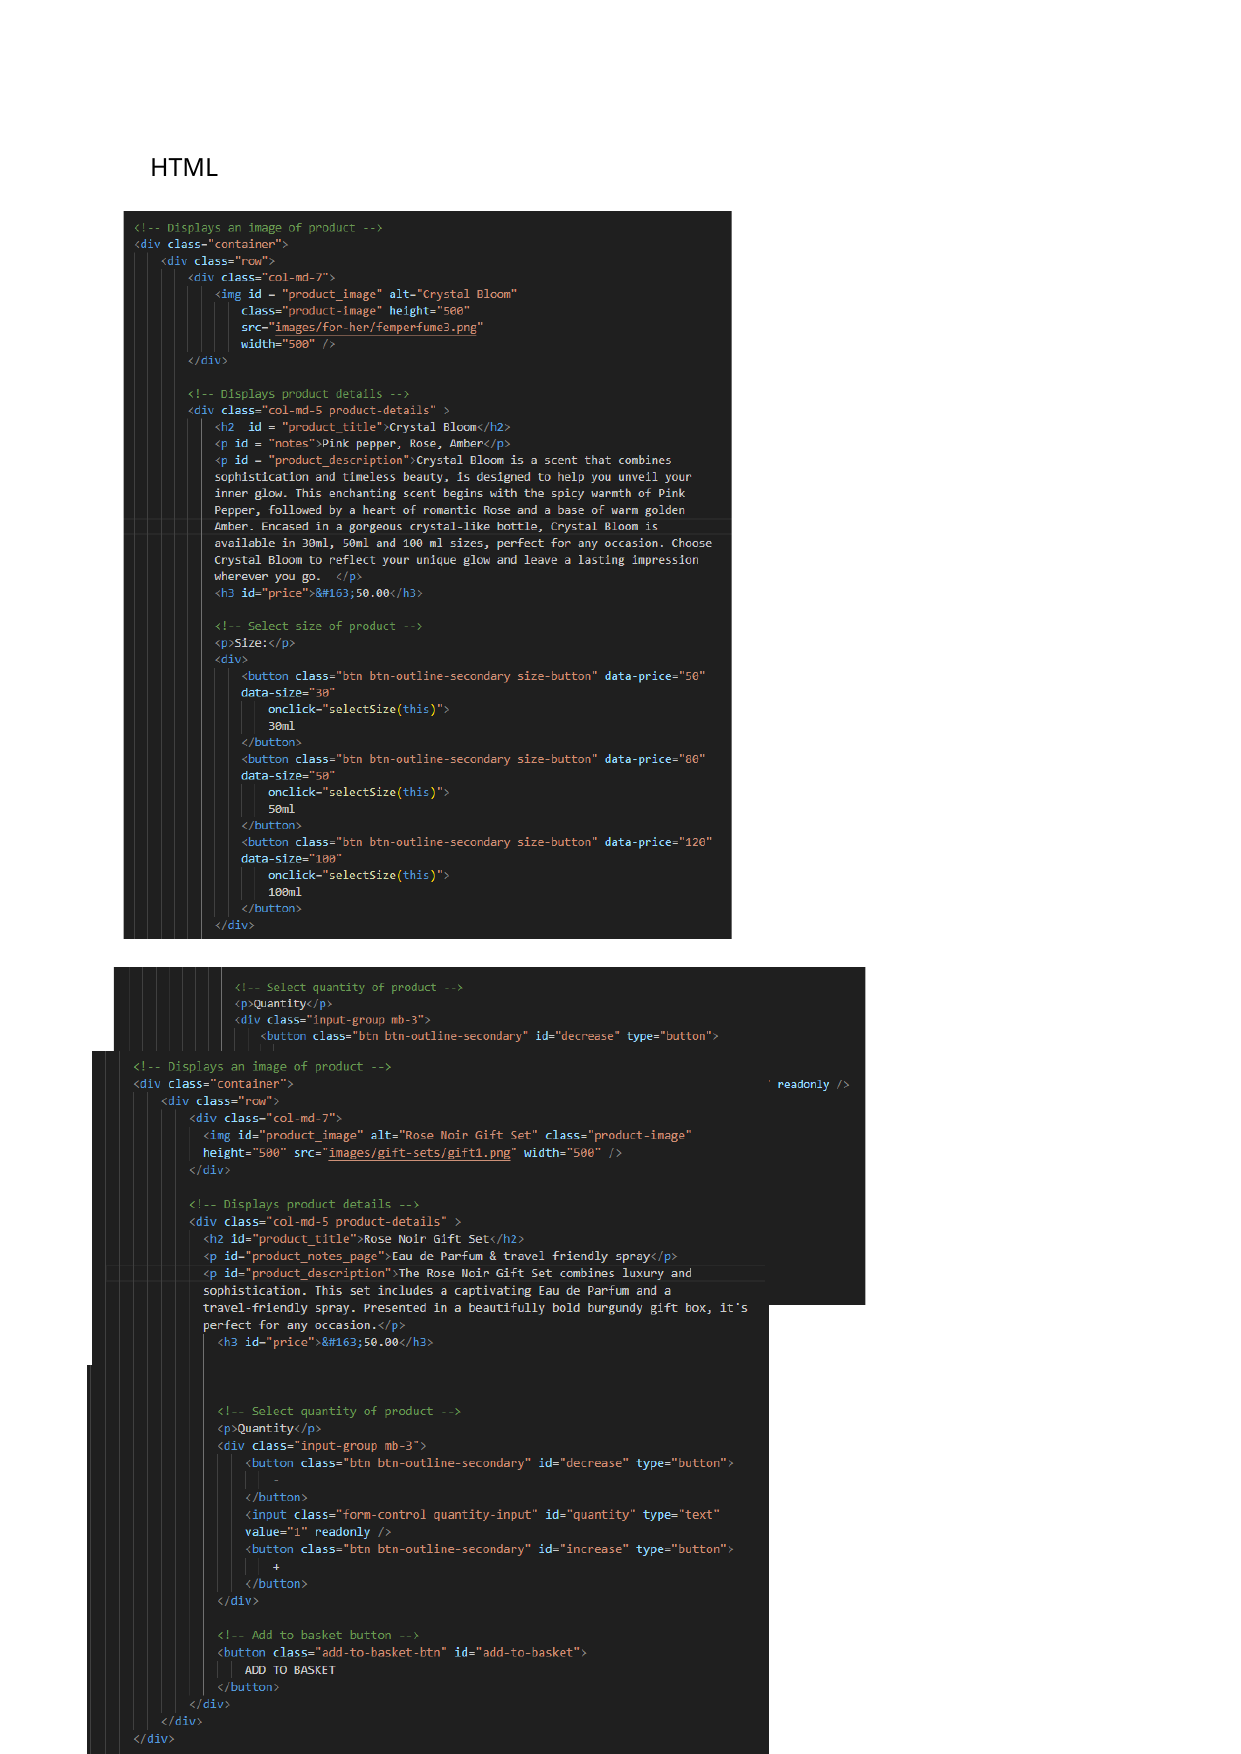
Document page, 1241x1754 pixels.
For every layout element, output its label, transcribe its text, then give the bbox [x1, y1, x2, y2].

picture [123, 211, 732, 939]
text HTML [150, 150, 1090, 184]
picture [87, 967, 866, 1754]
